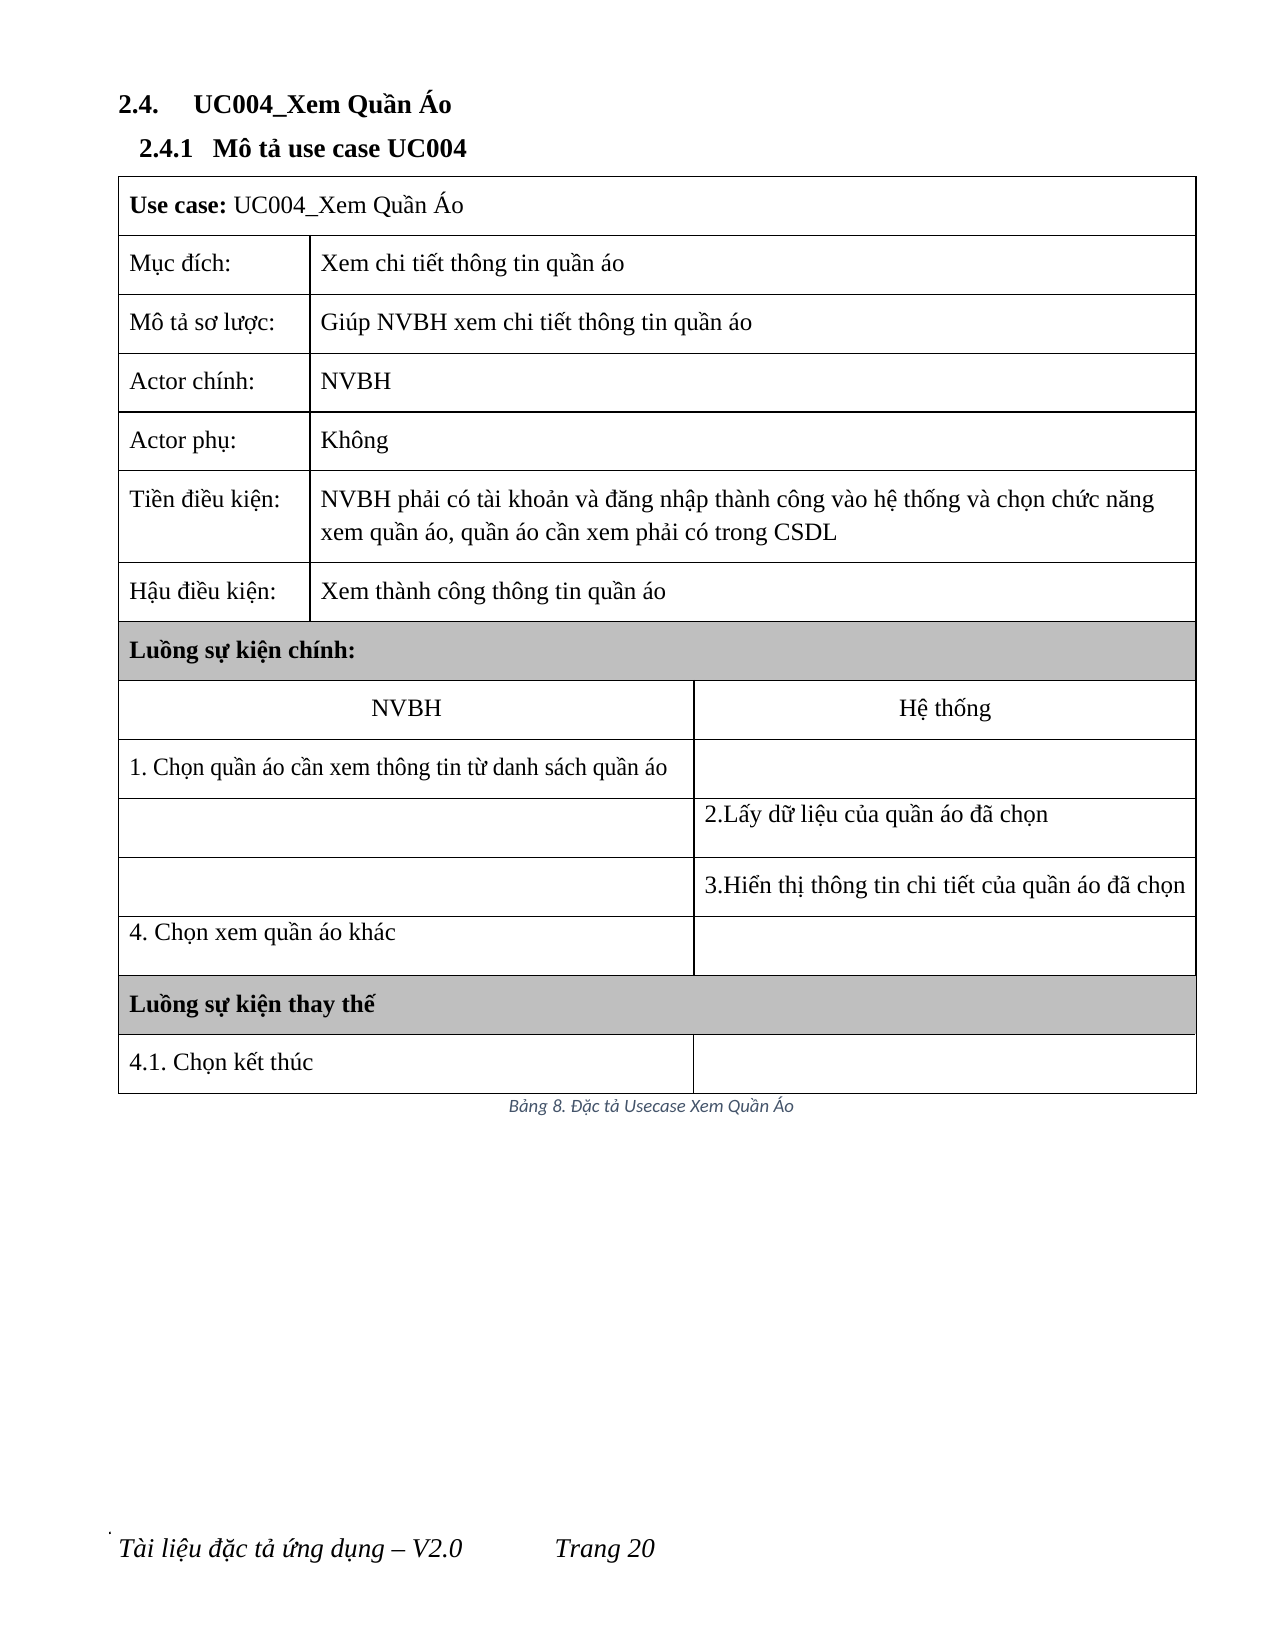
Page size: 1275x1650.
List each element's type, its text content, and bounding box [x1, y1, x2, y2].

table_cell [119, 858, 693, 916]
table_cell Xem chi tiết thông tin quần áo [311, 236, 1195, 294]
table_cell 4. Chọn xem quần áo khác [119, 917, 693, 975]
table_cell [694, 1034, 1196, 1093]
table_cell Xem thành công thông tin quần áo [311, 563, 1195, 621]
table_cell 2.Lấy dữ liệu của quần áo đã chọn [695, 799, 1195, 857]
table_cell Không [311, 413, 1195, 470]
table_cell Giúp NVBH xem chi tiết thông tin quần áo [311, 295, 1195, 352]
table_cell [119, 799, 693, 857]
table_header Use case: UC004_Xem Quần Áo [119, 177, 1195, 235]
table_cell Luồng sự kiện thay thế [119, 976, 1196, 1034]
table_cell 4.1. Chọn kết thúc [119, 1035, 693, 1093]
table_cell [695, 740, 1195, 797]
table_cell Actor phụ: [119, 413, 309, 470]
table_cell Mô tả sơ lược: [119, 295, 309, 352]
text Mô tả use case UC004 [193, 132, 1186, 163]
table_cell Tiền điều kiện: [119, 471, 309, 562]
table_cell NVBH [119, 681, 693, 739]
table_cell NVBH phải có tài khoản và đăng nhập thành công vào hệ thống và chọn chức năng xem quần áo, quần áo cần xem phải có trong CSDL [311, 471, 1195, 562]
table_cell Mục đích: [119, 236, 309, 294]
text Bảng . Đặc tả Usecase Xem Quần Áo [118, 1094, 1186, 1117]
table_cell NVBH [311, 354, 1195, 411]
table_cell Actor chính: [119, 354, 309, 411]
table_cell [695, 917, 1195, 975]
table_cell 3.Hiển thị thông tin chi tiết của quần áo đã chọn [695, 858, 1195, 916]
table_cell Hậu điều kiện: [119, 563, 309, 621]
text UC004_Xem Quần Áo [118, 89, 1186, 120]
table_cell 1. Chọn quần áo cần xem thông tin từ danh sách quần áo [119, 740, 693, 797]
table_cell Luồng sự kiện chính: [119, 622, 1195, 680]
table_cell Hệ thống [695, 681, 1195, 739]
